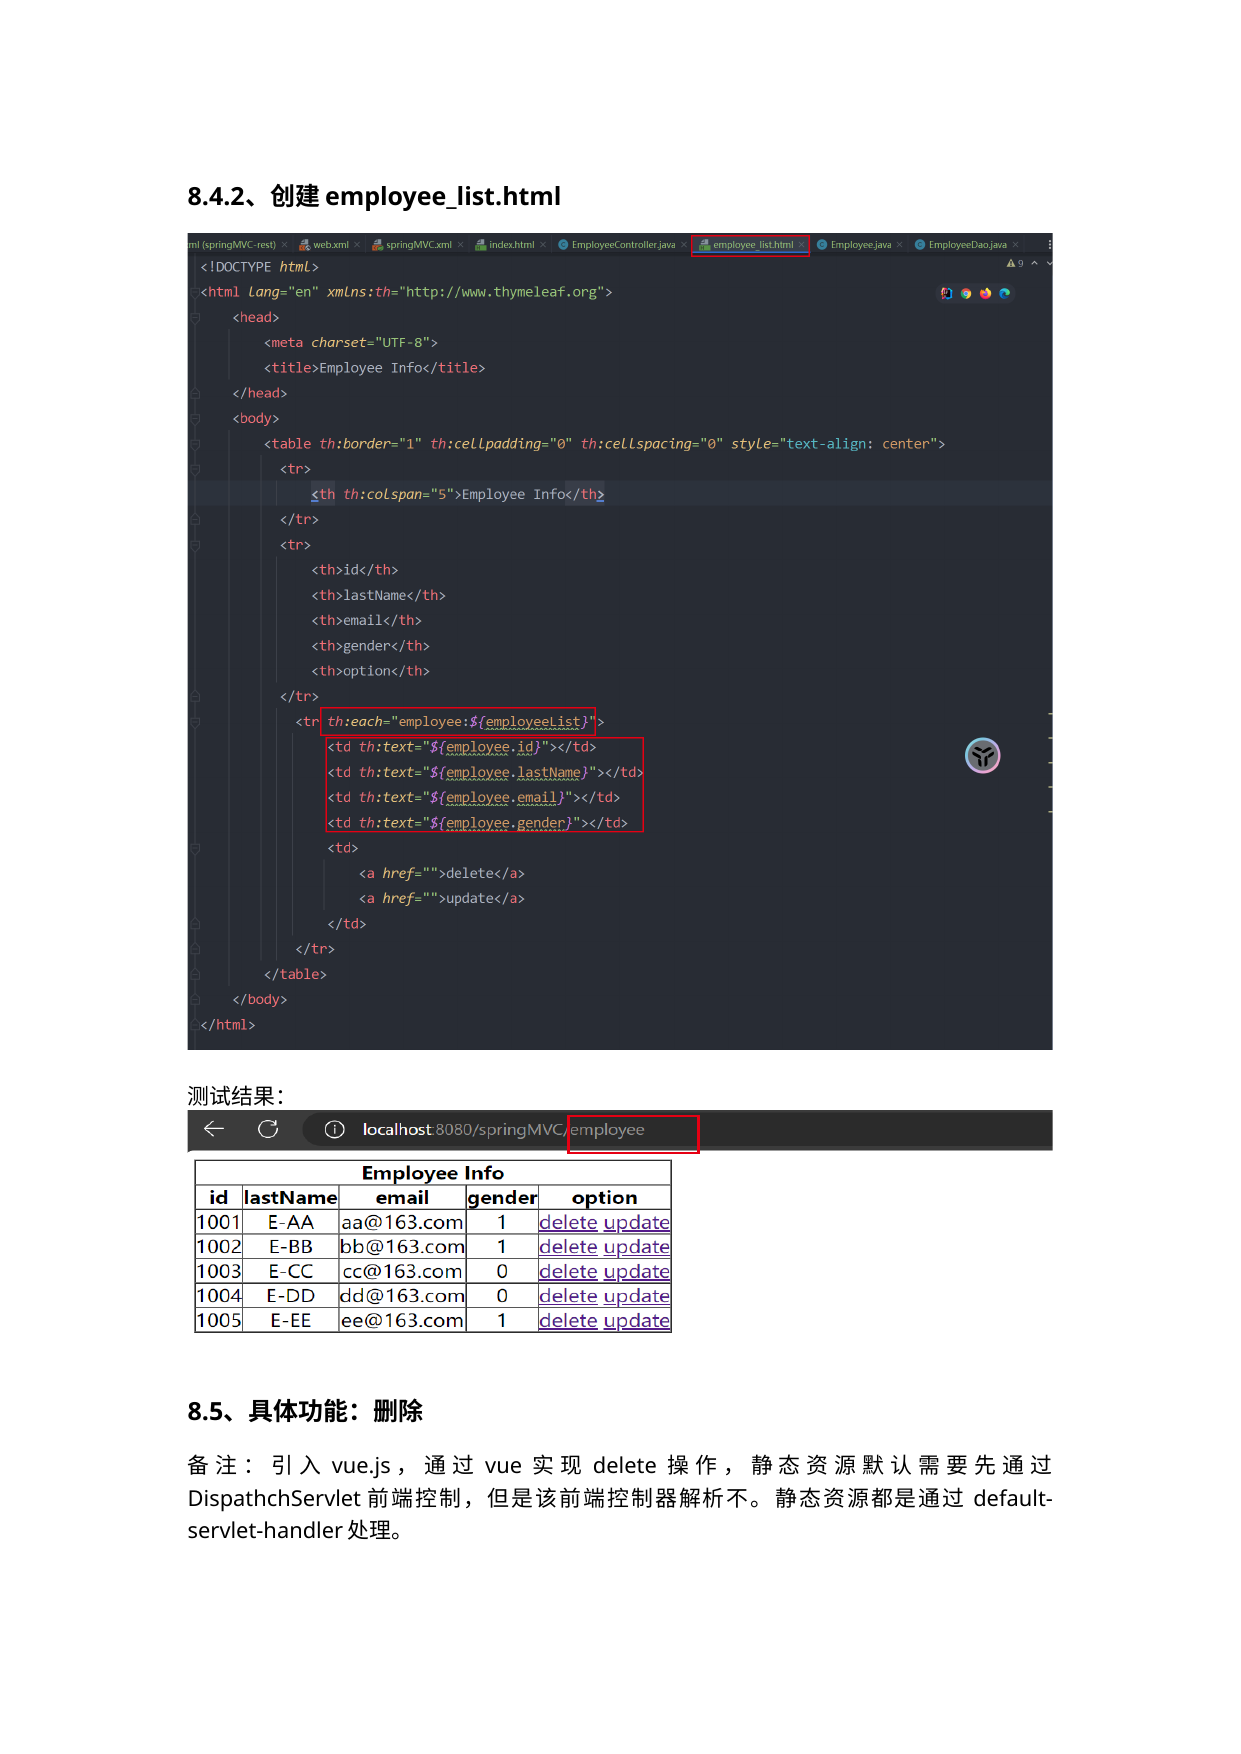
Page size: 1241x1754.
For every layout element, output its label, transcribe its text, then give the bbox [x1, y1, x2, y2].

subtitle 8.5、具体功能：删除 [187, 1377, 1053, 1442]
subtitle 8.4.2、创建employee_list.html [187, 162, 1053, 227]
text 测试结果： [187, 1078, 1053, 1110]
text 备注：引入vue.js，通过vue实现delete操作，静态资源默认需要先通过DispathchServlet前端控制，但是该前端控制器解析不。静态资源都是通过default-servlet-handler处理。 [187, 1448, 1053, 1546]
picture [187, 233, 1053, 1050]
picture [187, 1110, 1053, 1357]
